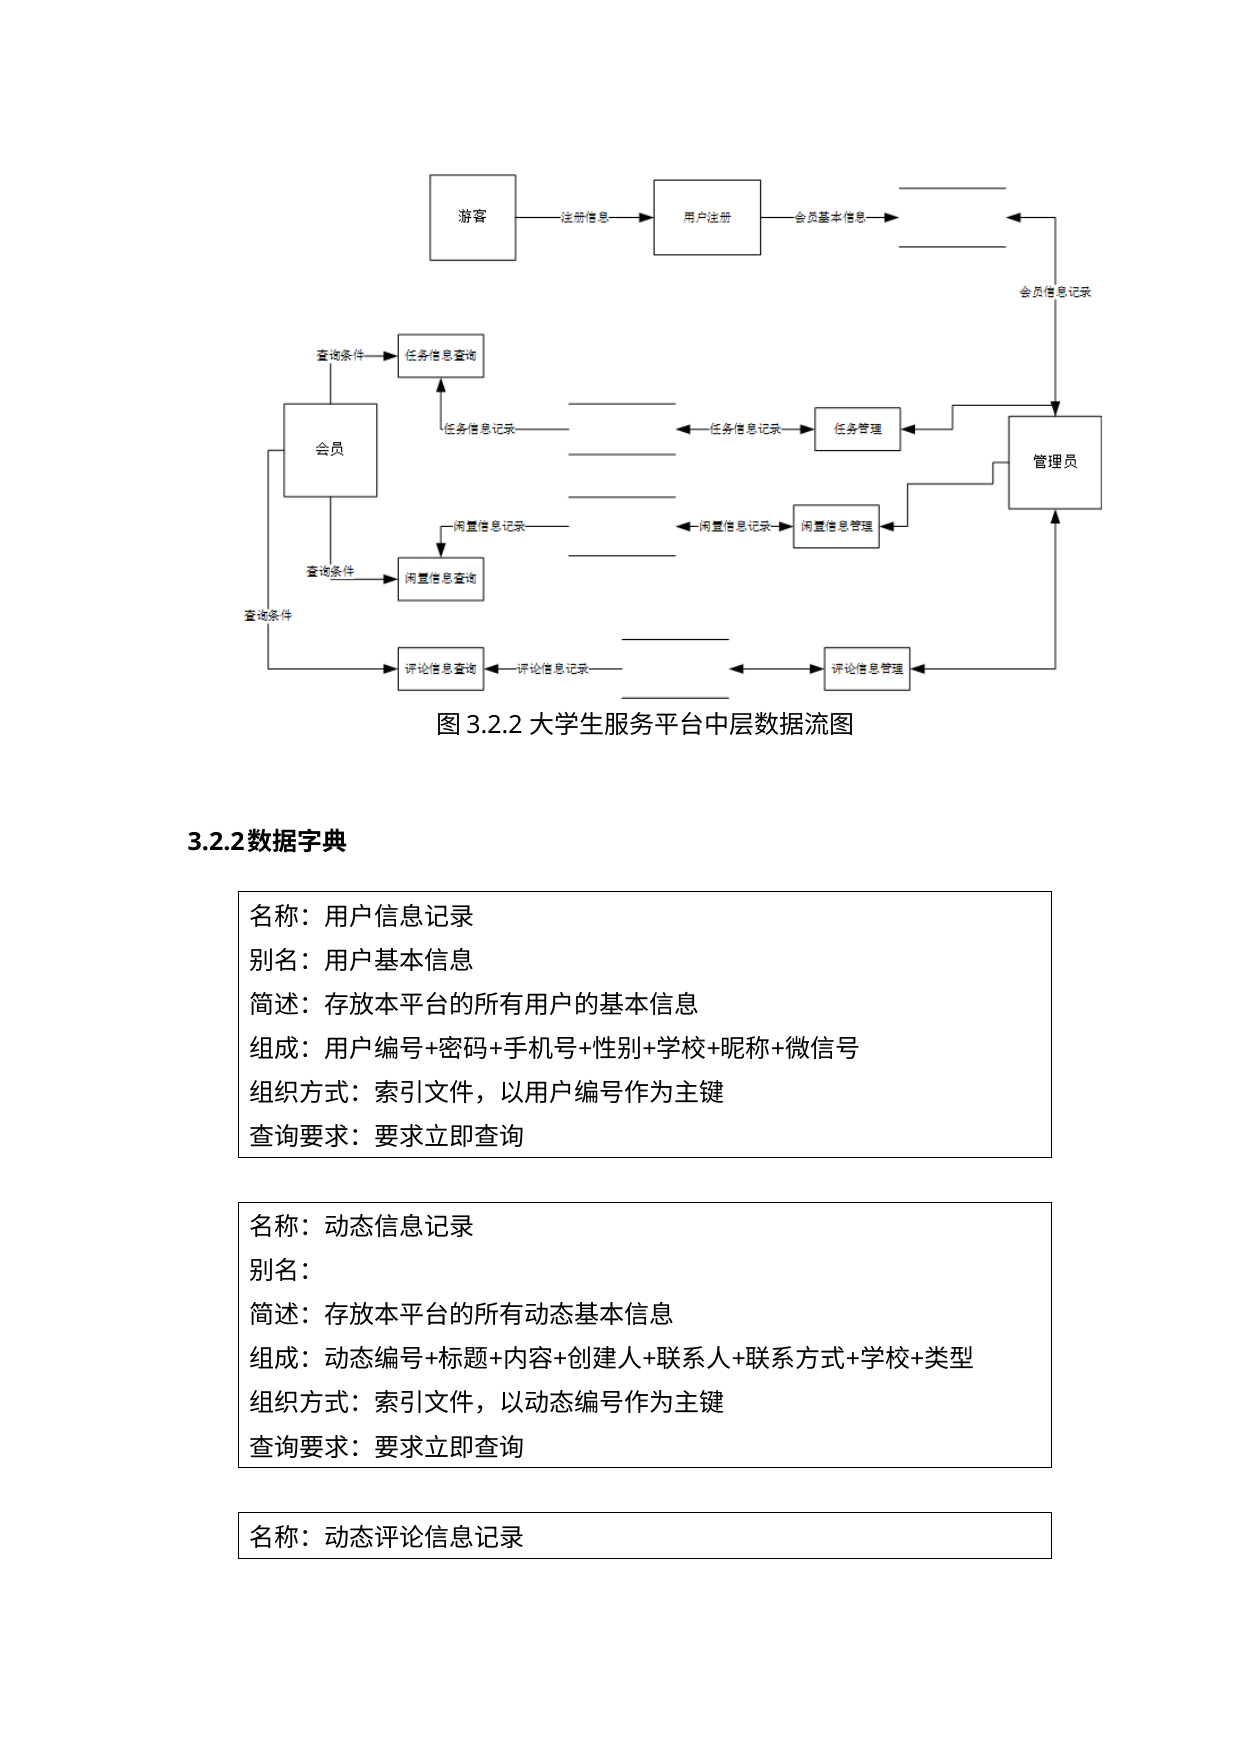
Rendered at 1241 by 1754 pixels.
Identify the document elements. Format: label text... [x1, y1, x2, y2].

subtitle 数据字典 [187, 818, 1053, 862]
table_header 名称：用户信息记录 别名：用户基本信息 简述：存放本平台的所有用户的基本信息 组成：用户编号+密码+手机号+性别+学校+昵称+微信号 组织方式：索引文件，以用户编号作为主键 查询要求：要求立即查询 [239, 892, 1051, 1157]
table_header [239, 1513, 1051, 1557]
table_header 名称：动态信息记录 别名： 简述：存放本平台的所有动态基本信息 组成：动态编号+标题+内容+创建人+联系人+联系方式+学校+类型 组织方式：索引文件，以动态编号作为主键 查询要求：要求立即查询 [239, 1203, 1051, 1467]
picture [237, 174, 1103, 699]
list 图3.2.2 大学生服务平台中层数据流图 [237, 701, 1053, 745]
